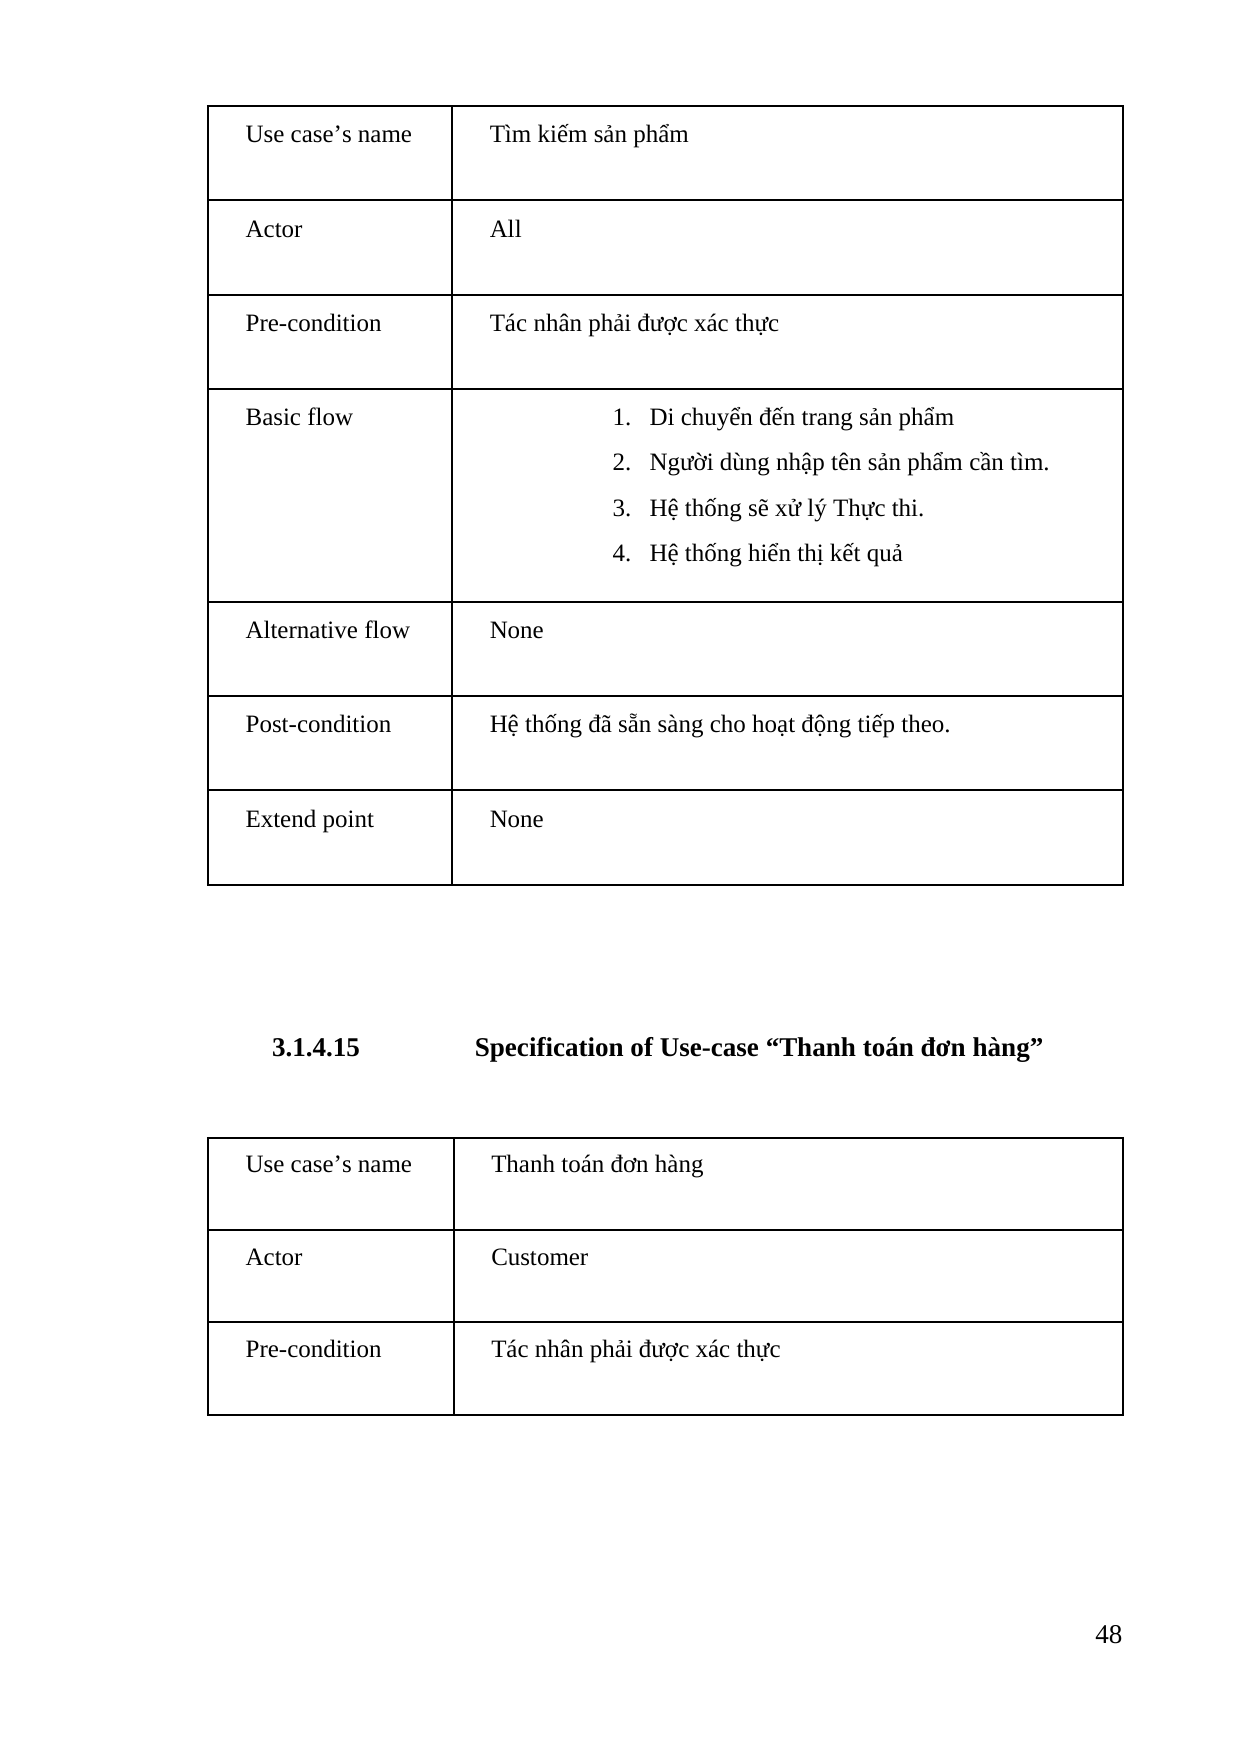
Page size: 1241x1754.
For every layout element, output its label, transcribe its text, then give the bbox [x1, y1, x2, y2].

table_cell Tác nhân phải được xác thực [453, 296, 1122, 388]
table_cell 1. Di chuyển đến trang sản phẩm 2. Người dùng nhập tên sản phẩm cần tìm. 3. Hệ thống sẽ xử lý Thực thi. 4. Hệ thống hiển thị kết quả [453, 390, 1122, 601]
table_cell Pre-condition [209, 296, 451, 388]
table_cell Extend point [209, 791, 451, 883]
table_header Use case’s name [209, 1139, 453, 1229]
table_cell None [453, 603, 1122, 695]
table_header Use case’s name [209, 107, 451, 199]
table_cell Actor [209, 1231, 453, 1321]
table_cell Hệ thống đã sẵn sàng cho hoạt động tiếp theo. [453, 697, 1122, 789]
table_header Thanh toán đơn hàng [455, 1139, 1122, 1229]
table_header Tìm kiếm sản phẩm [453, 107, 1122, 199]
table_cell Pre-condition [209, 1323, 453, 1413]
table_cell Customer [455, 1231, 1122, 1321]
subtitle 3.1.4.15 Specification of Use-case “Thanh toán đơn hàng” [272, 1031, 1122, 1062]
table_cell Alternative flow [209, 603, 451, 695]
table_cell Post-condition [209, 697, 451, 789]
table_cell None [453, 791, 1122, 883]
table_cell Actor [209, 201, 451, 293]
table_cell All [453, 201, 1122, 293]
table_cell Basic flow [209, 390, 451, 601]
table_cell Tác nhân phải được xác thực [455, 1323, 1122, 1413]
